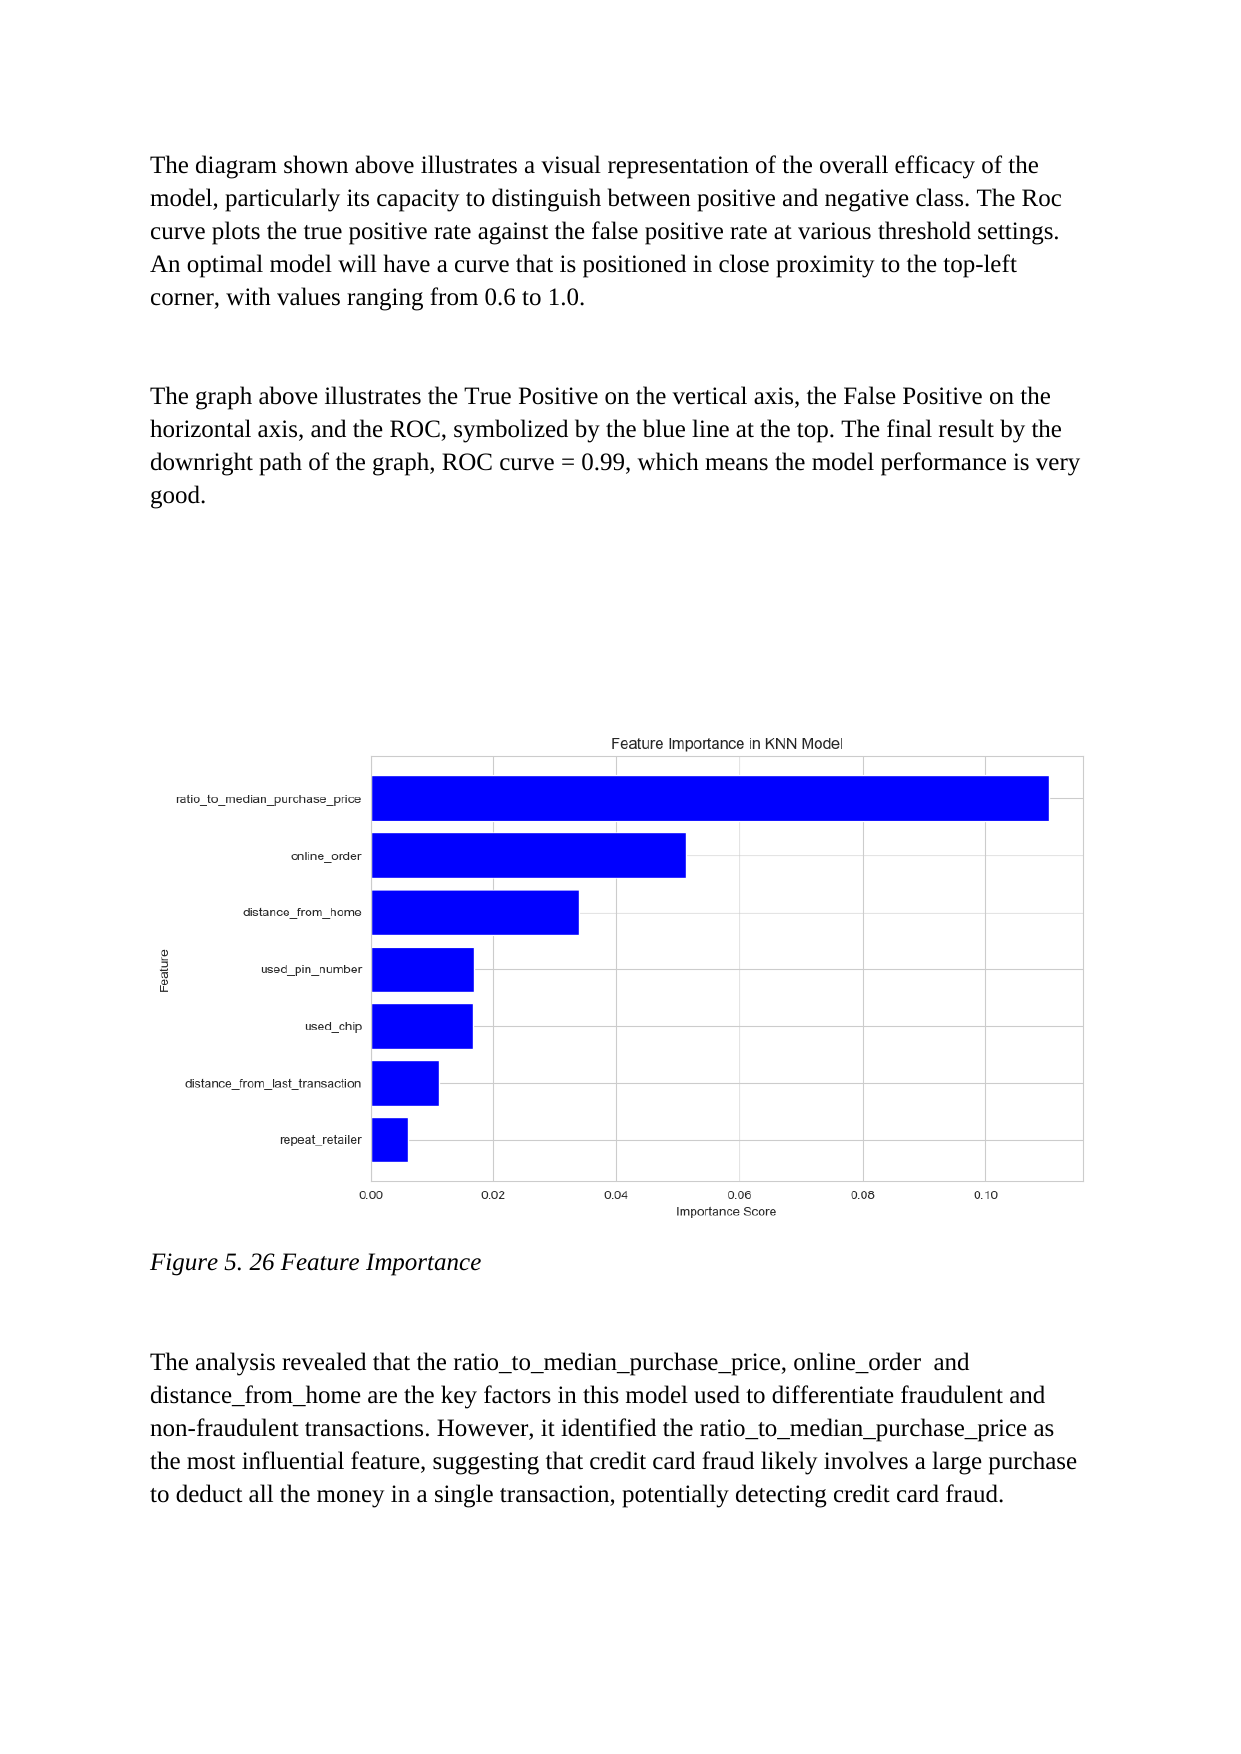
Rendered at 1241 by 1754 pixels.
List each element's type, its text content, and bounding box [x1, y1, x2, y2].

text The graph above illustrates the True Positive on the vertical axis, the False Positive on the horizontal axis, and the ROC, symbolized by the blue line at the top. The final result by the downright path of the graph, ROC curve = 0.99, which means the model performance is very good. [150, 381, 1090, 509]
picture [150, 728, 1091, 1227]
text The diagram shown above illustrates a visual representation of the overall efficacy of the model, particularly its capacity to distinguish between positive and negative class. The Roc curve plots the true positive rate against the false positive rate at various threshold settings. An optimal model will have a curve that is positioned in close proximity to the top-left corner, with values ranging from 0.6 to 1.0. [150, 150, 1090, 311]
text The analysis revealed that the ratio_to_median_purchase_price, online_order and distance_from_home are the key factors in this model used to differentiate fraudulent and non-fraudulent transactions. However, it identified the ratio_to_median_purchase_price as the most influential feature, suggesting that credit card fraud likely involves a large purchase to deduct all the money in a single transaction, potentially detecting credit card fraud. [150, 1347, 1090, 1508]
text Figure 5. 26 Feature Importance [150, 1247, 1090, 1276]
